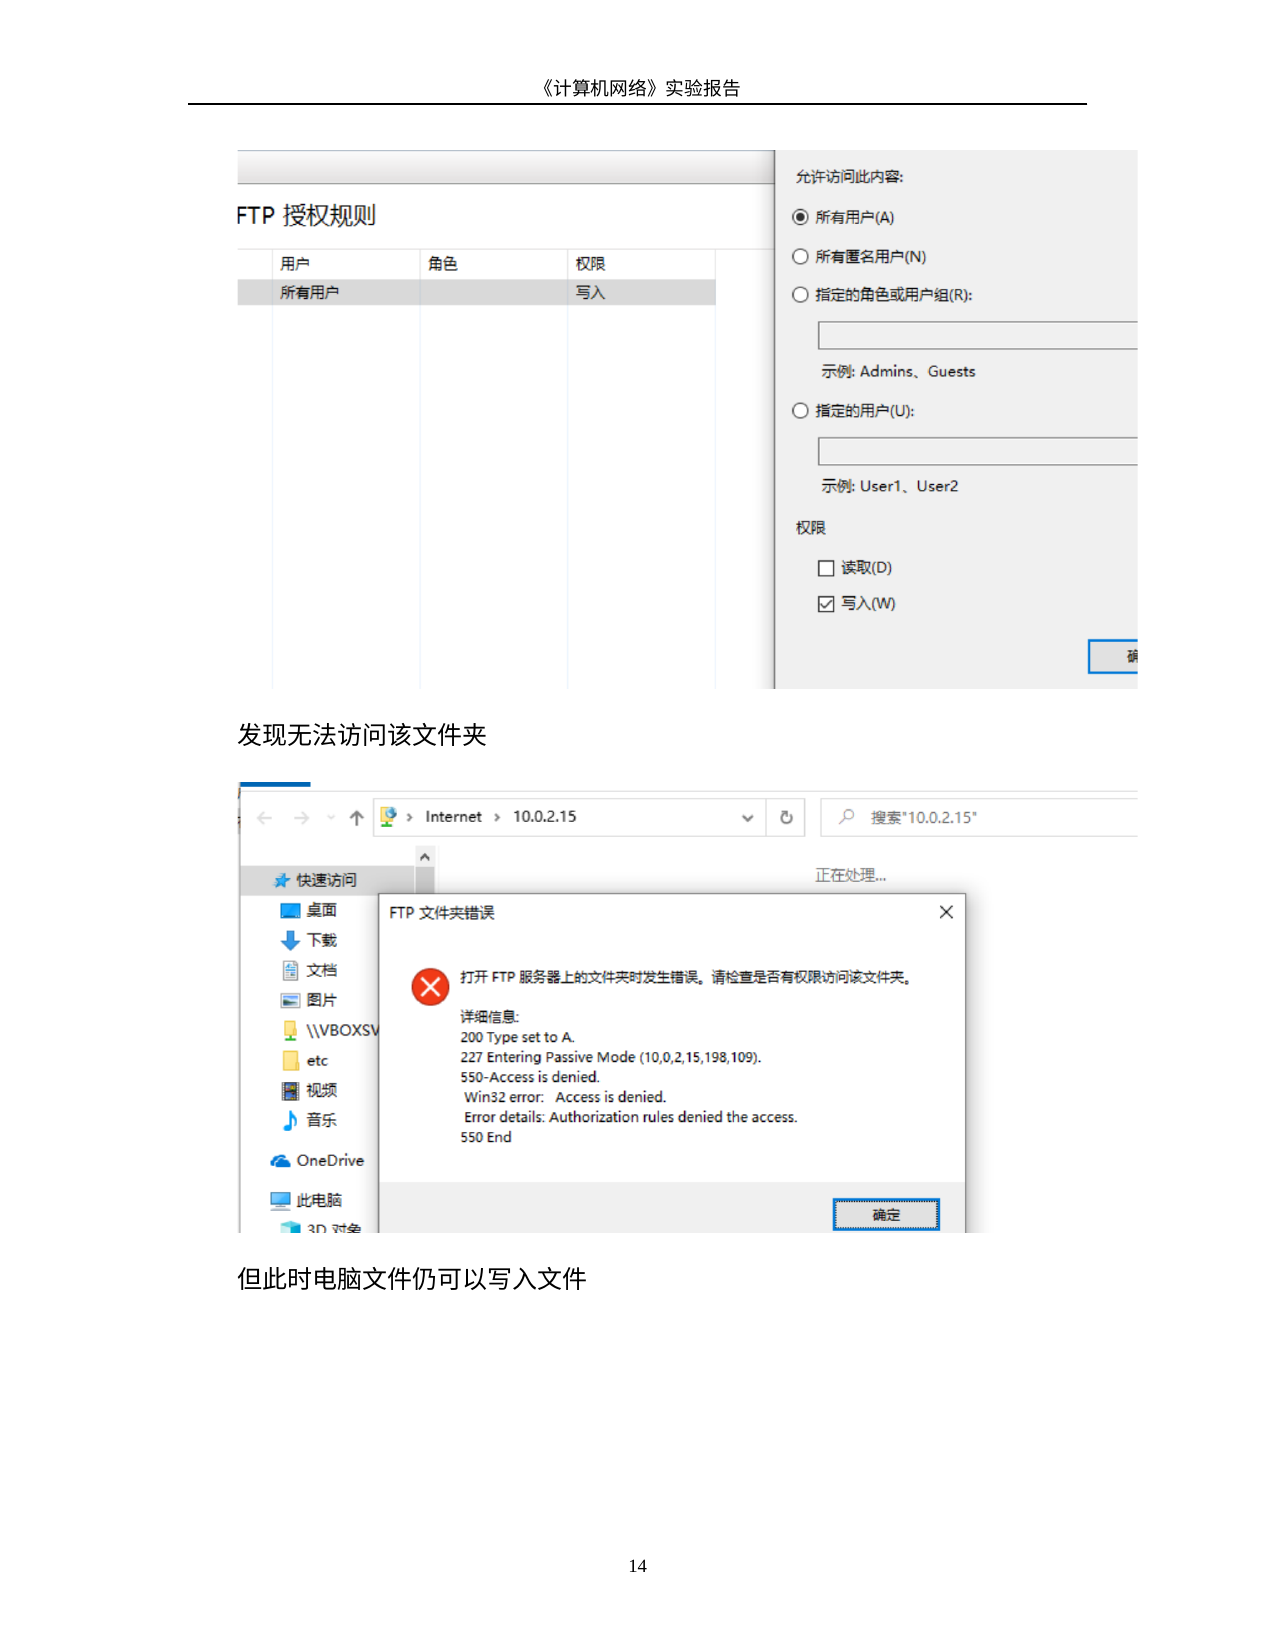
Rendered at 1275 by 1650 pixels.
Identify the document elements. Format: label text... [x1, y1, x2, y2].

list 发现无法访问该文件夹 [187, 715, 1087, 751]
picture [237, 150, 1138, 689]
list 但此时电脑文件仍可以写入文件 [187, 1259, 1087, 1296]
picture [237, 782, 1138, 1233]
